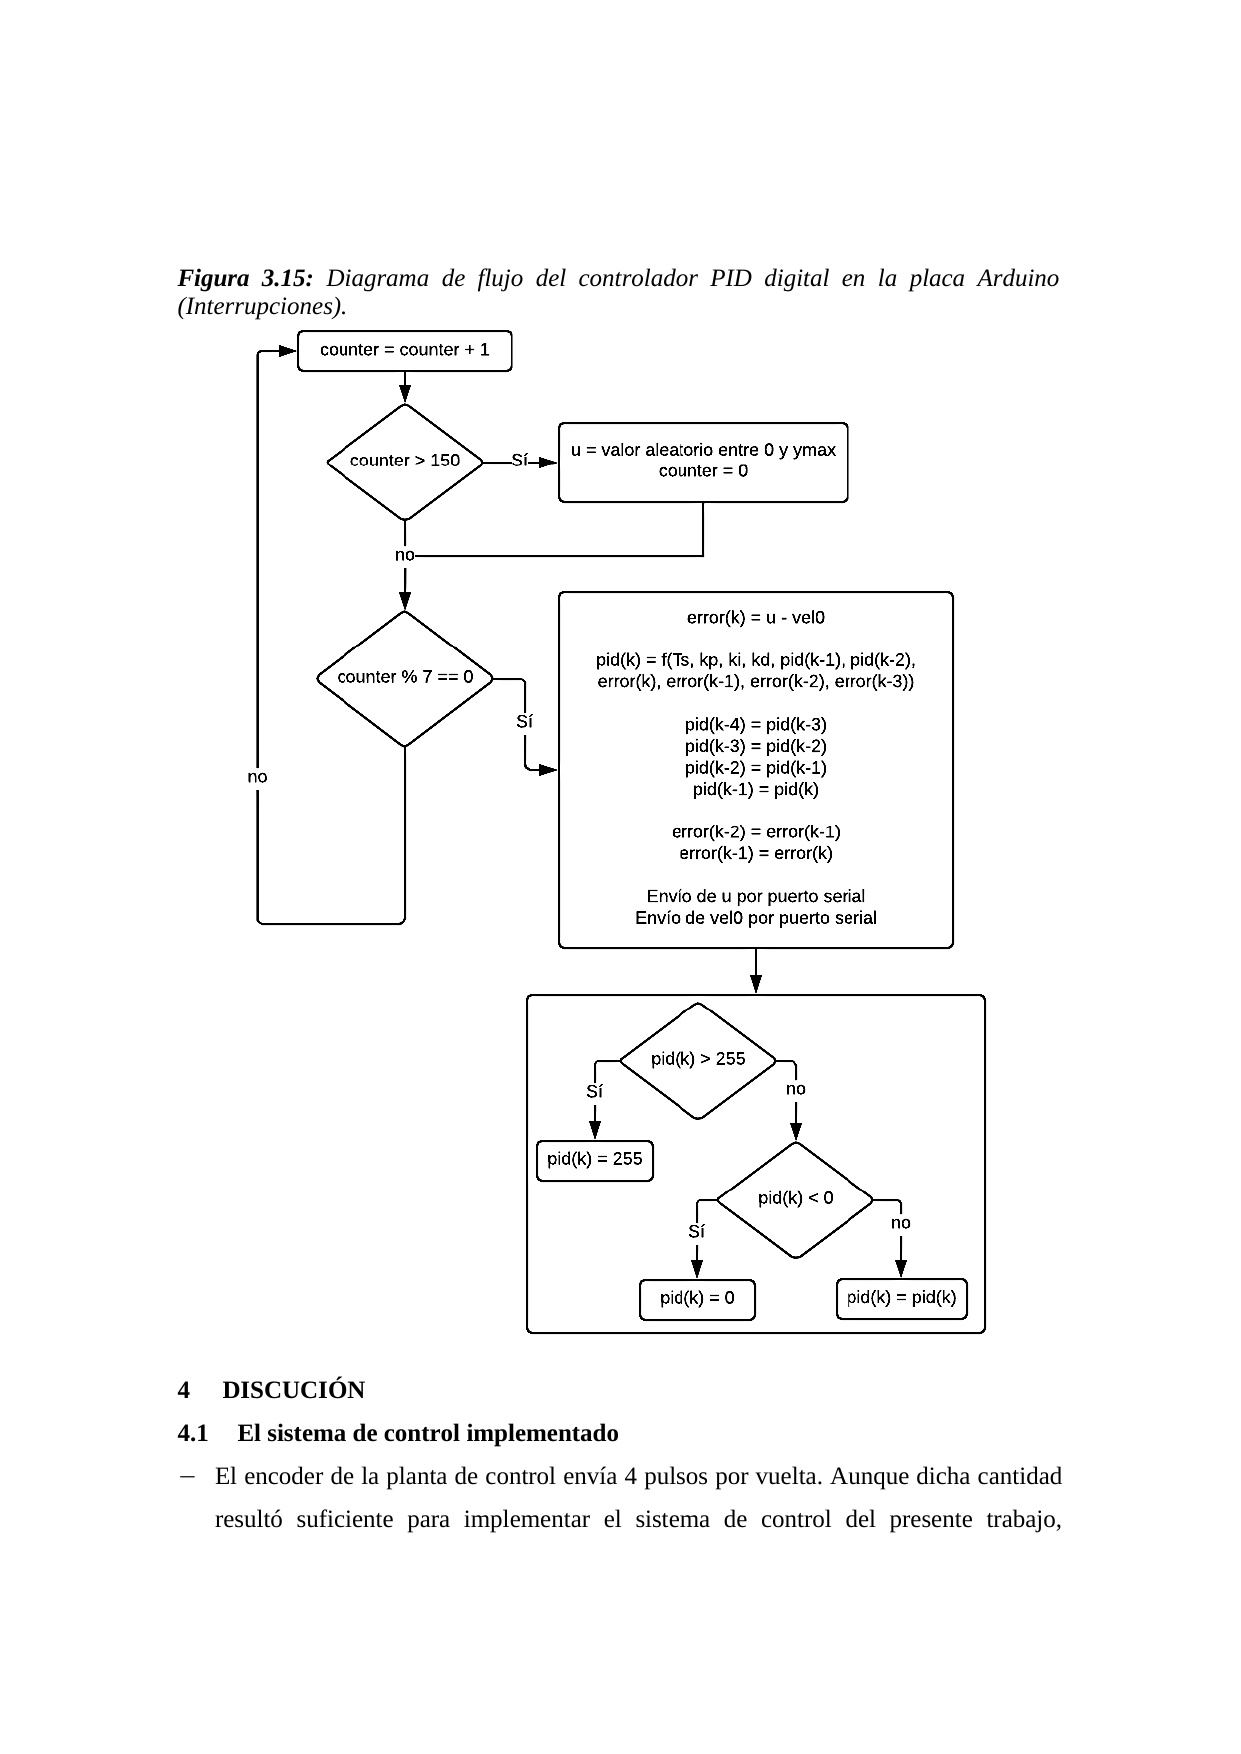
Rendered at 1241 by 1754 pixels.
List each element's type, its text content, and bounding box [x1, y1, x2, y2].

text Figura 3.15: Diagrama de flujo del controlador PID digital en la placa Arduino (Interrupciones). [177, 263, 1063, 320]
picture [245, 320, 995, 1347]
subtitle DISCUCIÓN [177, 1375, 1063, 1404]
subtitle El sistema de control implementado [177, 1418, 1063, 1447]
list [177, 1461, 1063, 1533]
